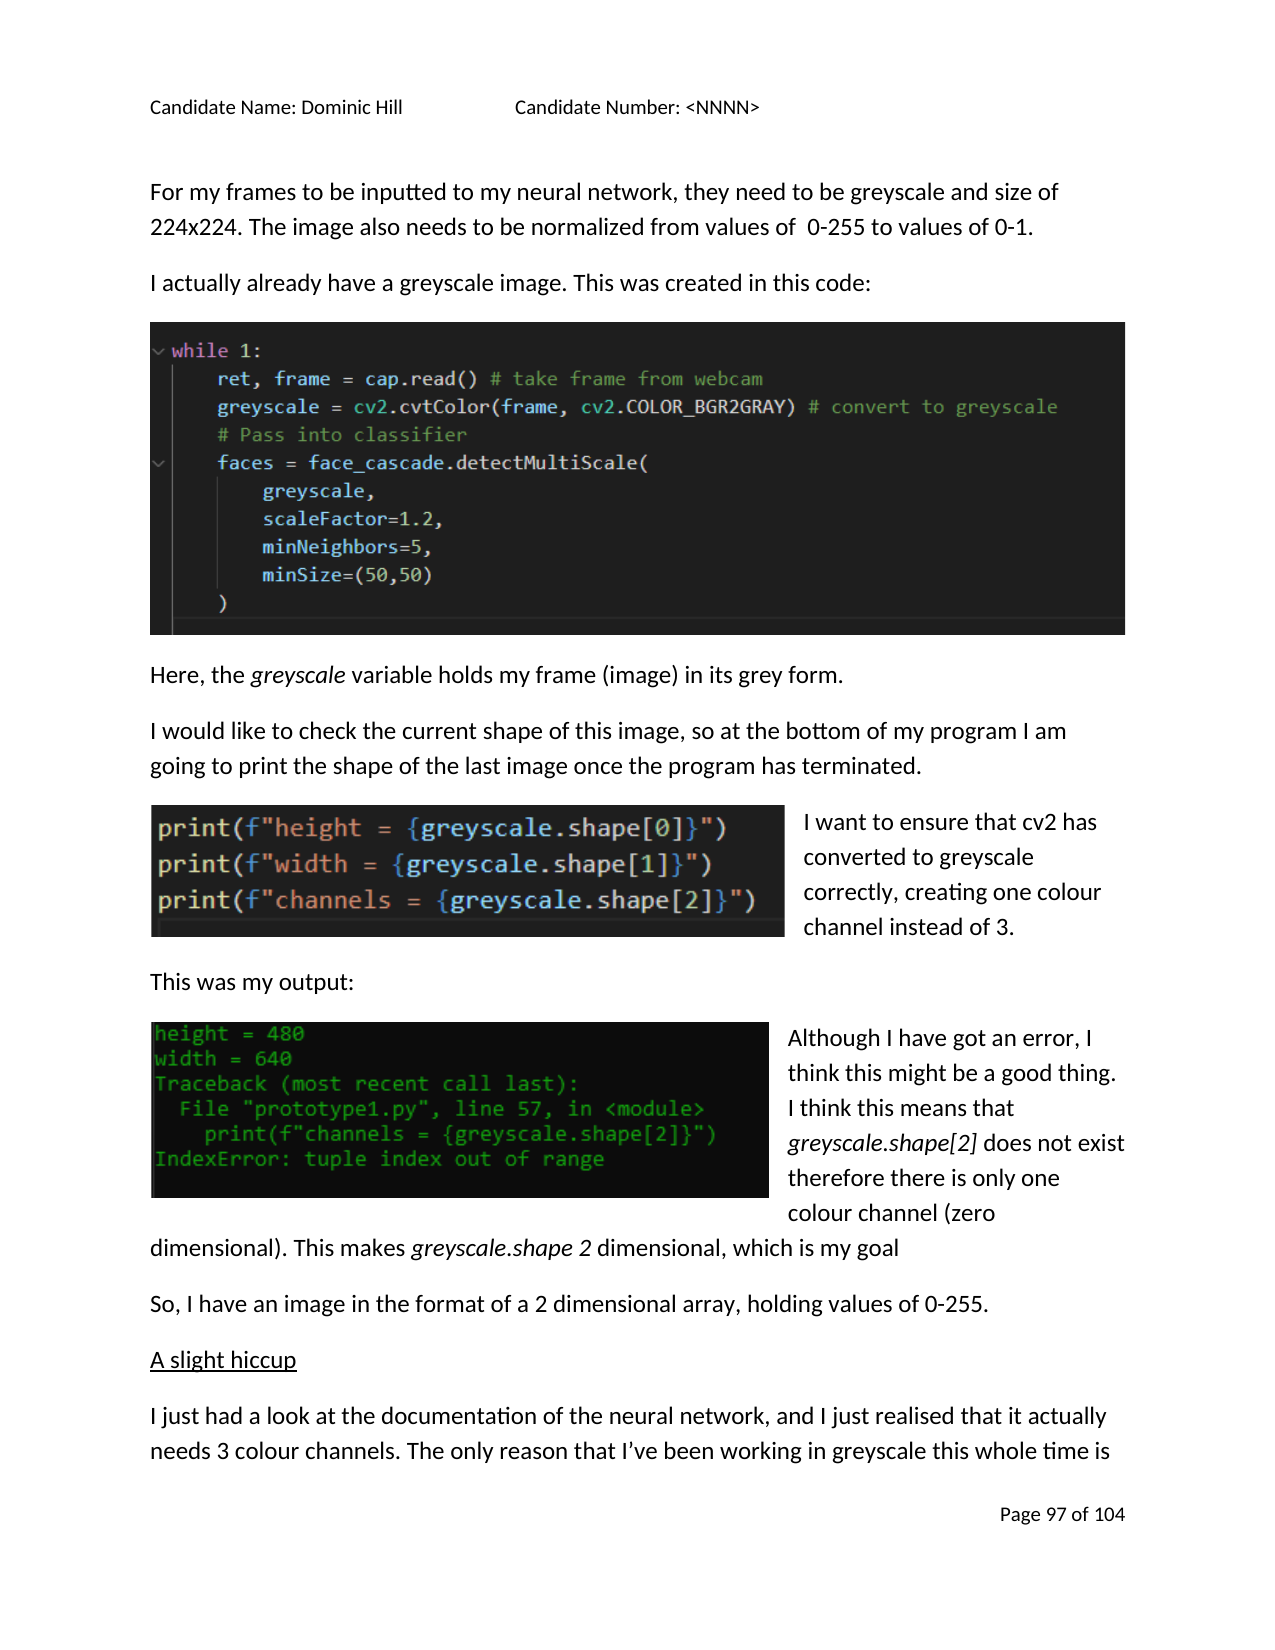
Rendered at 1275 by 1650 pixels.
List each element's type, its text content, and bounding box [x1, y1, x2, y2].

text Here, the greyscale variable holds my frame (image) in its grey form. [150, 659, 1125, 689]
text So, I have an image in the format of a 2 dimensional array, holding values of 0-255. [150, 1288, 1125, 1319]
text I actually already have a greyscale image. This was created in this code: [150, 267, 1125, 297]
text For my frames to be inputted to my neural network, they need to be greyscale and size of 224x224. The image also needs to be normalized from values of 0-255 to values of 0-1. [150, 176, 1125, 241]
text I would like to check the current shape of this image, so at the bottom of my program I am going to print the shape of the last image once the program has terminated. [150, 715, 1125, 780]
text A slight hiccup [150, 1344, 1125, 1374]
picture [150, 805, 785, 937]
picture [150, 322, 1125, 635]
text This was my output: [150, 967, 1125, 997]
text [150, 1400, 1125, 1465]
picture [150, 1022, 769, 1198]
